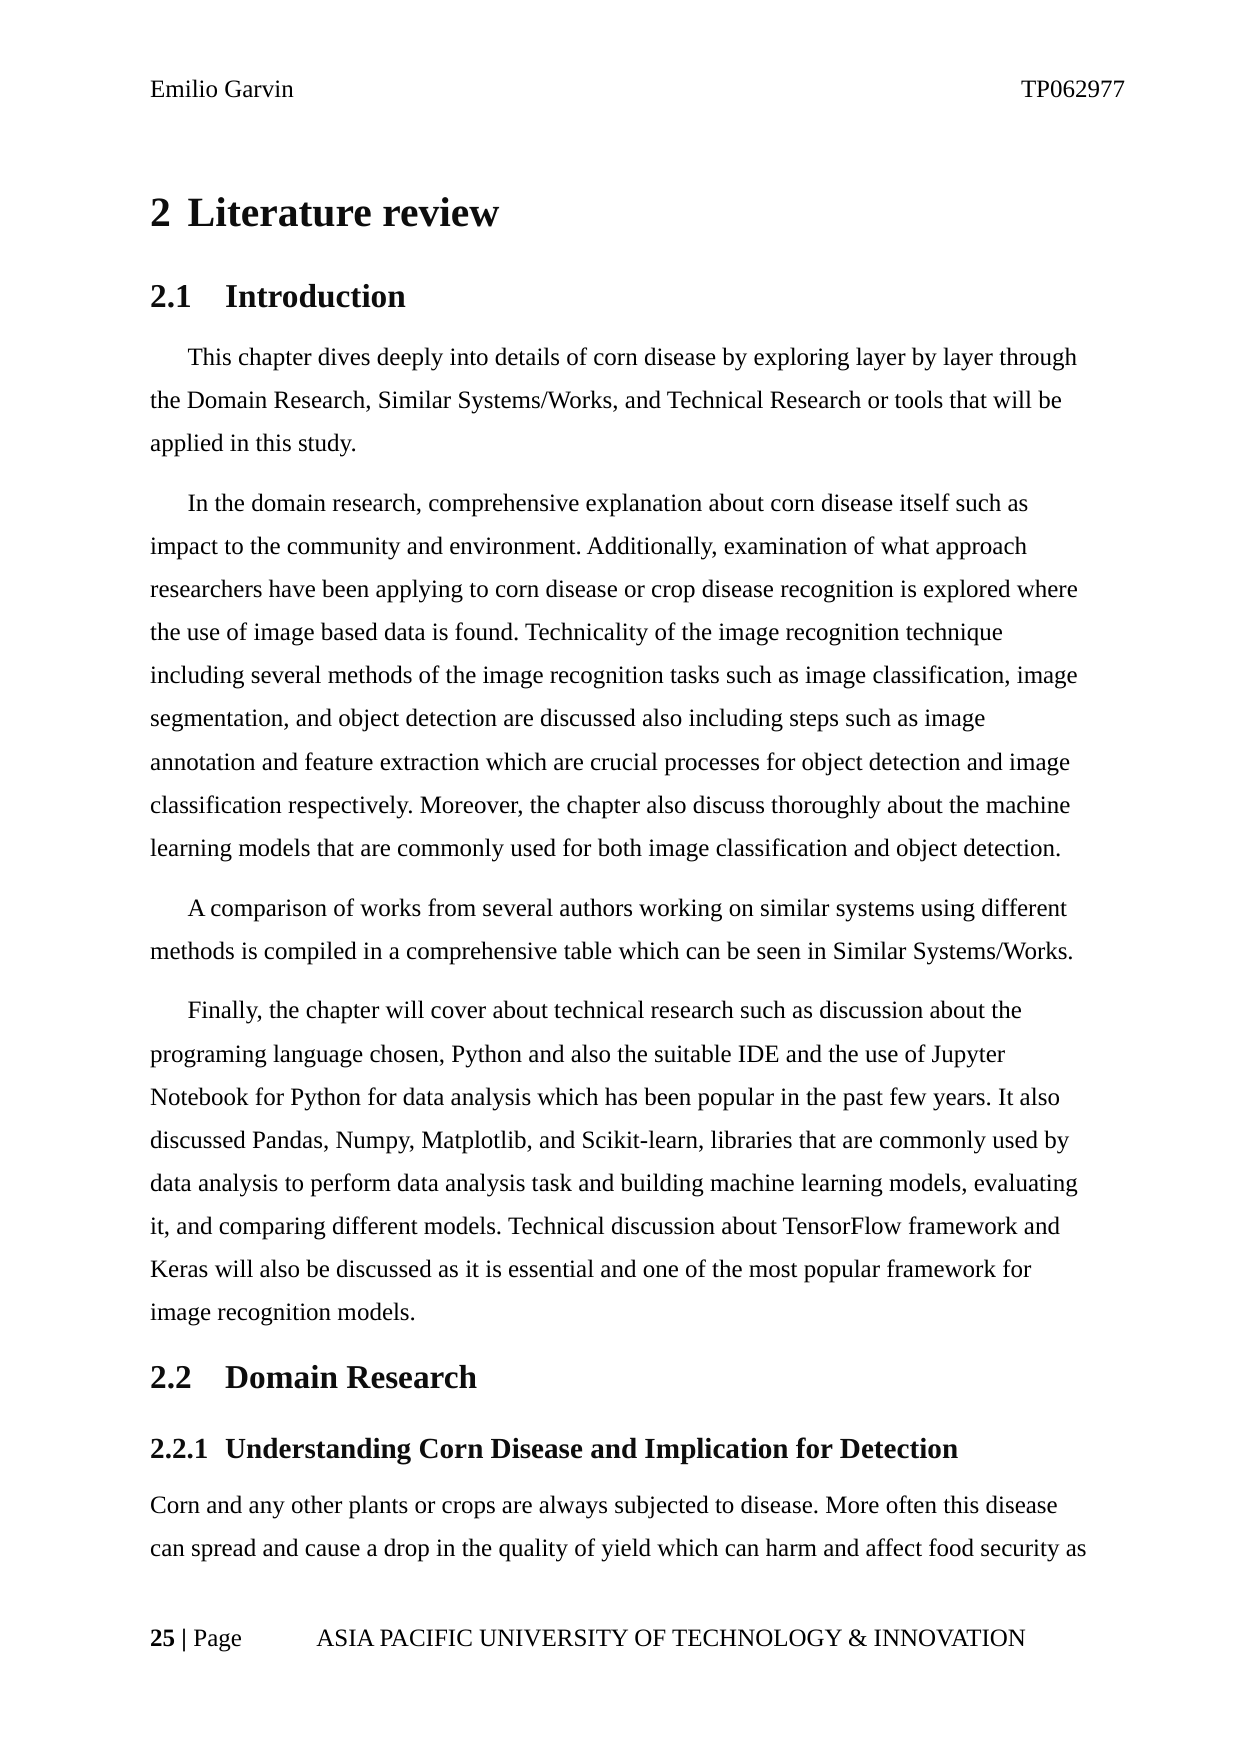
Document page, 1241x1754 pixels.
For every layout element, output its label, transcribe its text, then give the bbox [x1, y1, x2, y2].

subtitle Domain Research [150, 1357, 1090, 1396]
text In the domain research, comprehensive explanation about corn disease itself such as impact to the community and environment. Additionally, examination of what approach researchers have been applying to corn disease or crop disease recognition is explored where the use of image based data is found. Technicality of the image recognition technique including several methods of the image recognition tasks such as image classification, image segmentation, and object detection are discussed also including steps such as image annotation and feature extraction which are crucial processes for object detection and image classification respectively. Moreover, the chapter also discuss thoroughly about the machine learning models that are commonly used for both image classification and object detection. [150, 488, 1090, 862]
text Finally, the chapter will cover about technical research such as discussion about the programing language chosen, Python and also the suitable IDE and the use of Jupyter Notebook for Python for data analysis which has been popular in the past few years. It also discussed Pandas, Numpy, Matplotlib, and Scikit-learn, libraries that are commonly used by data analysis to perform data analysis task and building machine learning models, evaluating it, and comparing different models. Technical discussion about TensorFlow framework and Keras will also be discussed as it is essential and one of the most popular framework for image recognition models. [150, 996, 1090, 1326]
subtitle Literature review [150, 187, 1090, 235]
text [150, 1490, 1090, 1562]
subtitle Understanding Corn Disease and Implication for Detection [150, 1431, 1090, 1465]
text A comparison of works from several authors working on similar systems using different methods is compiled in a comprehensive table which can be seen in Similar Systems/Works. [150, 893, 1090, 964]
subtitle Introduction [150, 276, 1090, 314]
text This chapter dives deeply into details of corn disease by exploring layer by layer through the Domain Research, Similar Systems/Works, and Technical Research or tools that will be applied in this study. [150, 342, 1090, 457]
